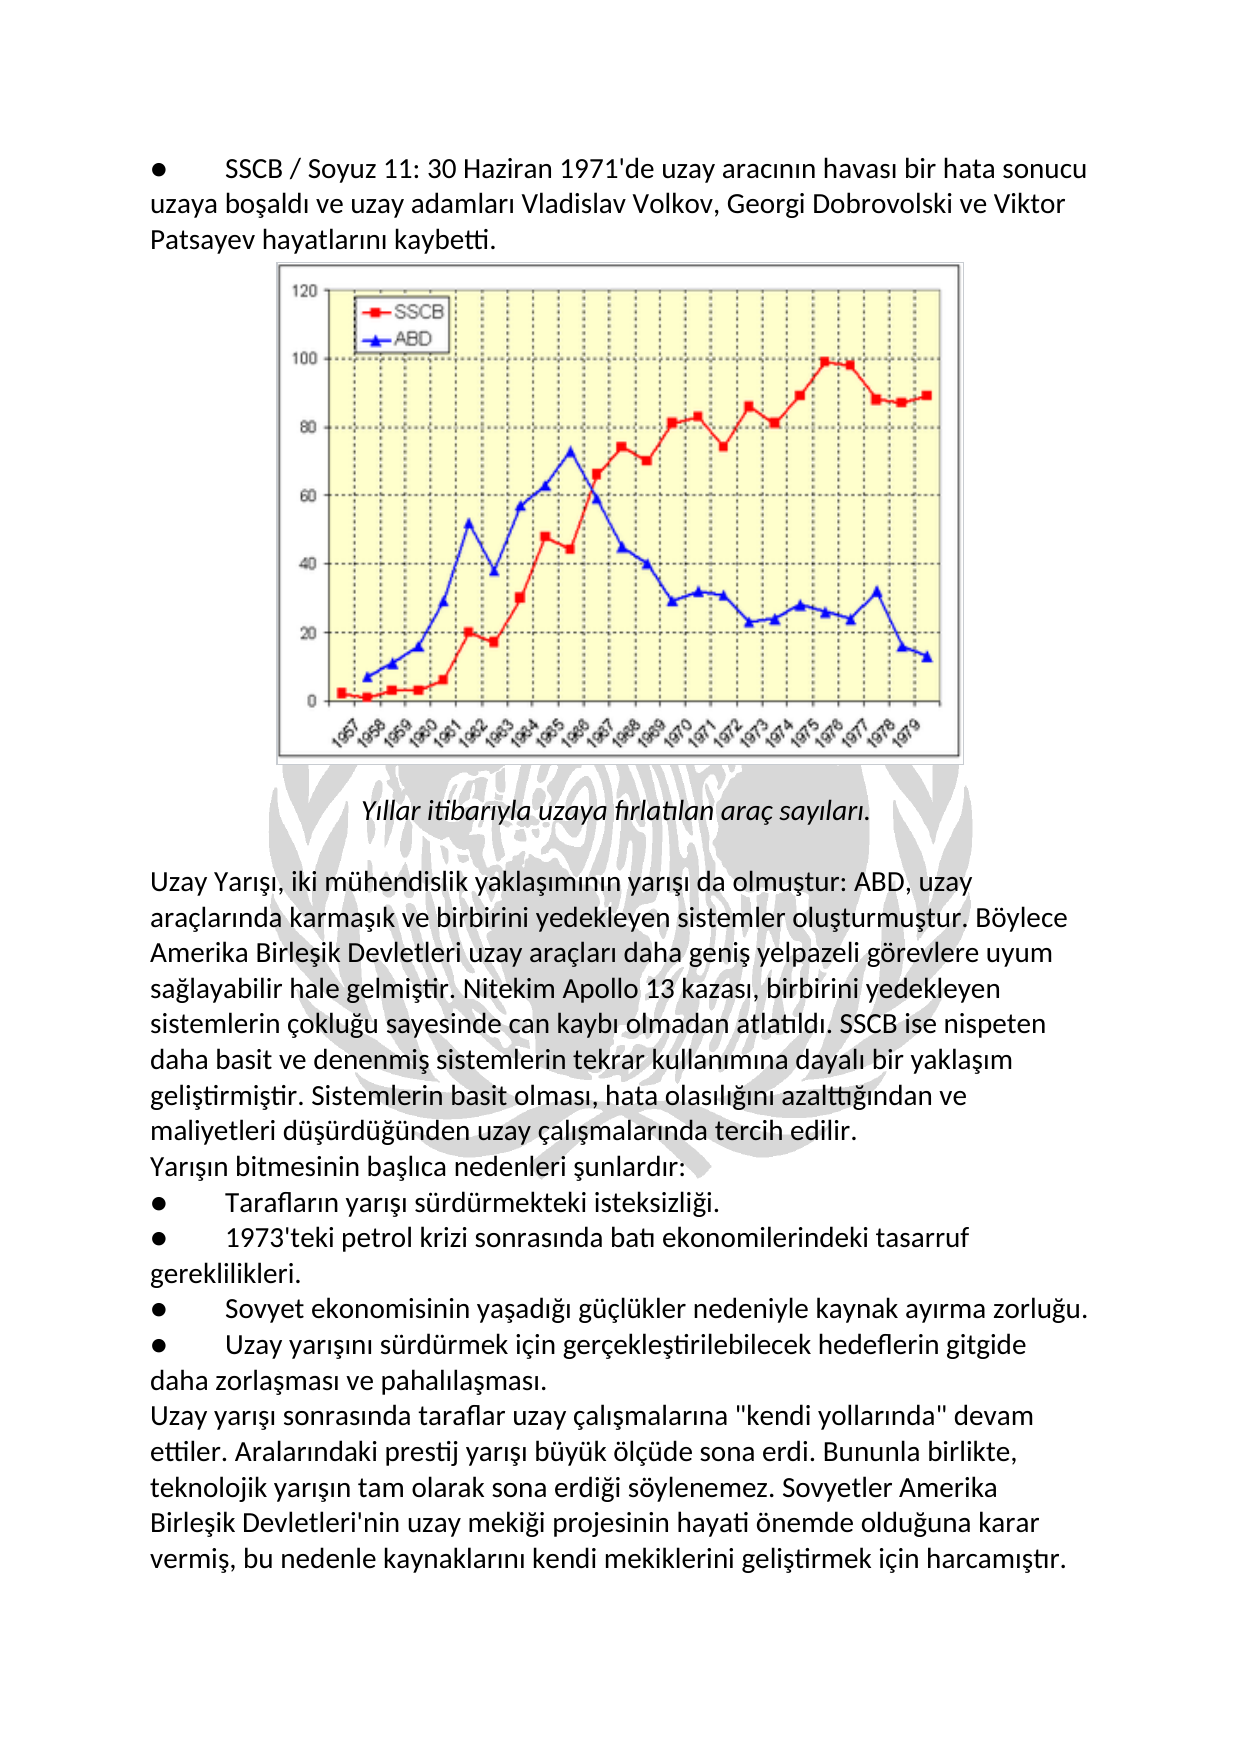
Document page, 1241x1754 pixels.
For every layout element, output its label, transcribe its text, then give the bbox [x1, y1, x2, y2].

text Yıllar itibarıyla uzaya fırlatılan araç sayıları. [150, 792, 1090, 827]
text ● SSCB / Soyuz 11: 30 Haziran 1971'de uzay aracının havası bir hata sonucu uzaya boşaldı ve uzay adamları Vladislav Volkov, Georgi Dobrovolski ve Viktor Patsayev hayatlarını kaybetti. [150, 150, 1090, 257]
text Yarışın bitmesinin başlıca nedenleri şunlardır: [150, 1148, 1090, 1184]
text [150, 1397, 1090, 1576]
text ● Sovyet ekonomisinin yaşadığı güçlükler nedeniyle kaynak ayırma zorluğu. [150, 1291, 1090, 1326]
text ● 1973'teki petrol krizi sonrasında batı ekonomilerindeki tasarruf gereklilikleri. [150, 1219, 1090, 1291]
text Uzay Yarışı, iki mühendislik yaklaşımının yarışı da olmuştur: ABD, uzay araçlarında karmaşık ve birbirini yedekleyen sistemler oluşturmuştur. Böylece Amerika Birleşik Devletleri uzay araçları daha geniş yelpazeli görevlere uyum sağlayabilir hale gelmiştir. Nitekim Apollo 13 kazası, birbirini yedekleyen sistemlerin çokluğu sayesinde can kaybı olmadan atlatıldı. SSCB ise nispeten daha basit ve denenmiş sistemlerin tekrar kullanımına dayalı bir yaklaşım geliştirmiştir. Sistemlerin basit olması, hata olasılığını azalttığından ve maliyetleri düşürdüğünden uzay çalışmalarında tercih edilir. [150, 863, 1090, 1148]
text ● Tarafların yarışı sürdürmekteki isteksizliği. [150, 1184, 1090, 1219]
text ● Uzay yarışını sürdürmek için gerçekleştirilebilecek hedeflerin gitgide daha zorlaşması ve pahalılaşması. [150, 1326, 1090, 1397]
picture [278, 263, 963, 764]
